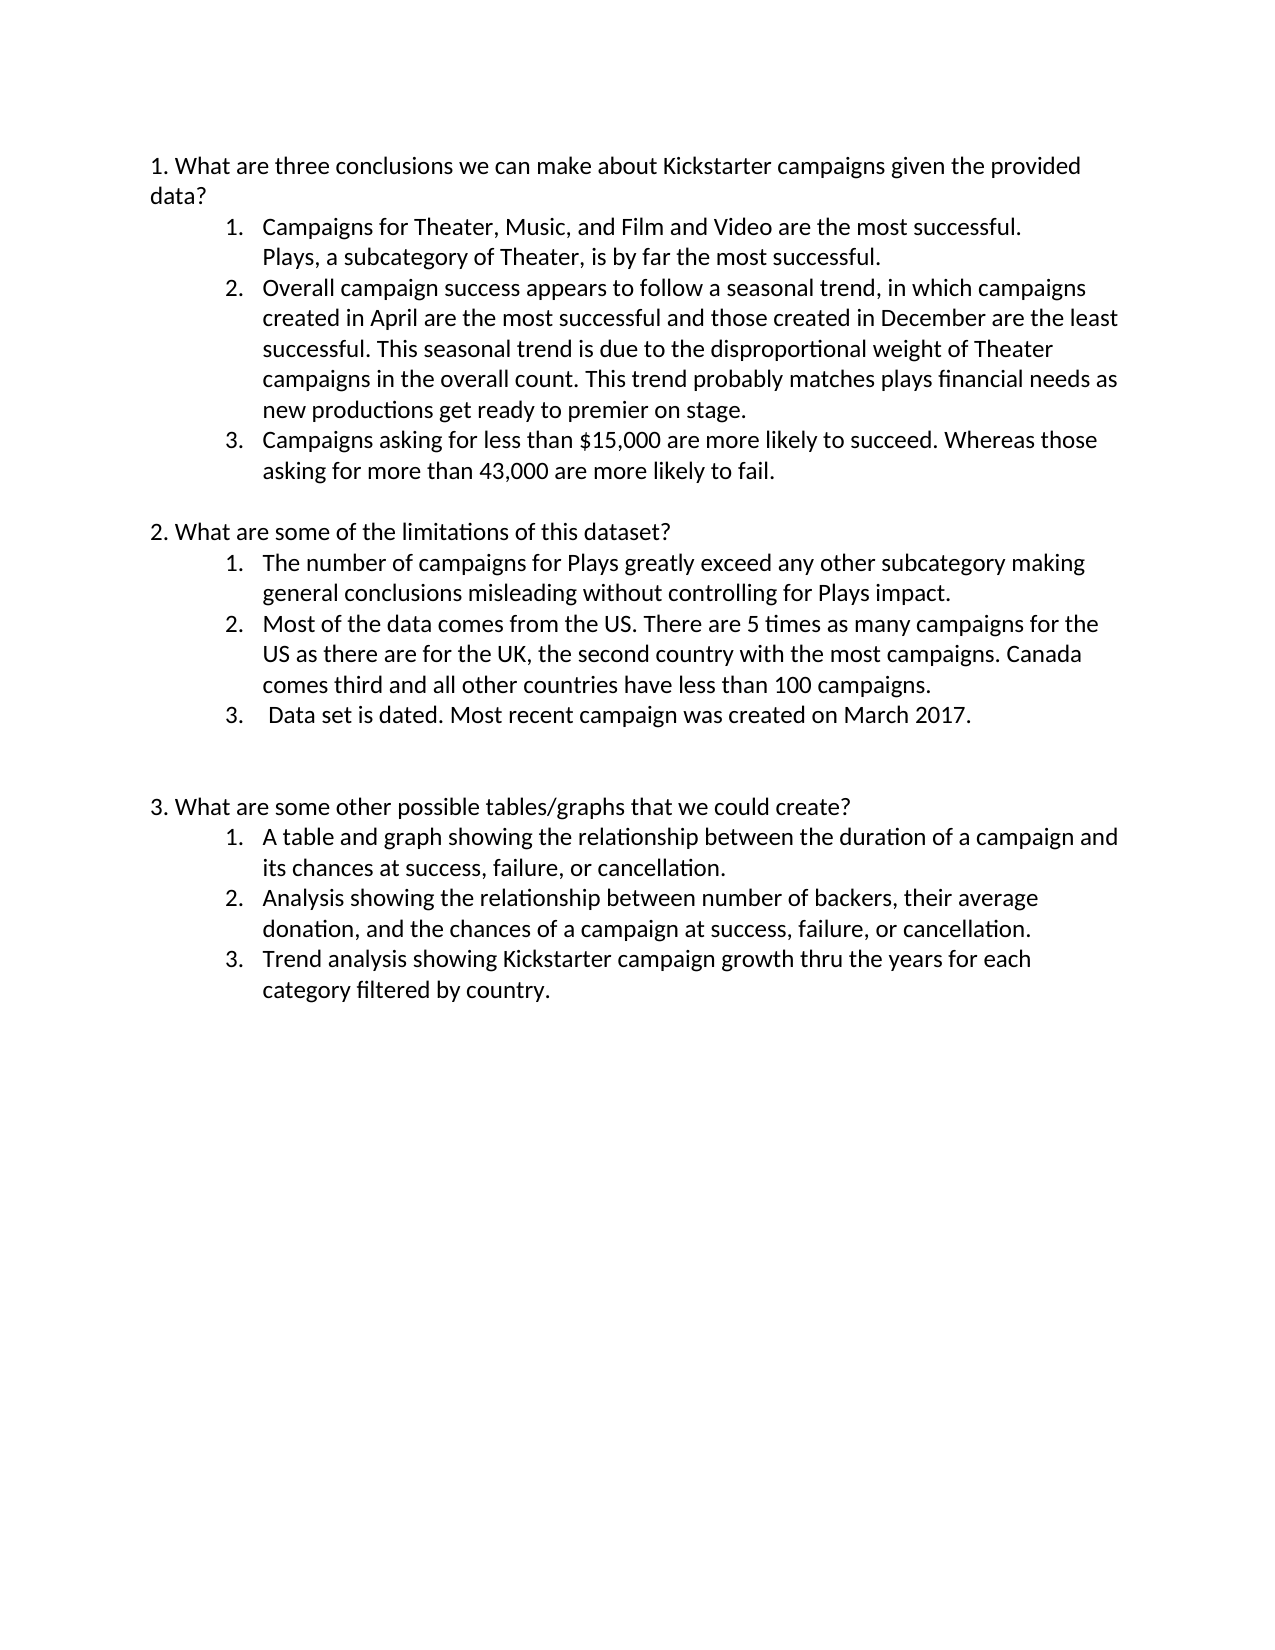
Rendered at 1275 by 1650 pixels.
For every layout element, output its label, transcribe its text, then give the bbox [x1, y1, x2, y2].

list The number of campaigns for Plays greatly exceed any other subcategory making general conclusions misleading without controlling for Plays impact. [225, 547, 1125, 608]
list Data set is dated. Most recent campaign was created on March 2017. [225, 699, 1125, 730]
list Analysis showing the relationship between number of backers, their average donation, and the chances of a campaign at success, failure, or cancellation. [225, 882, 1125, 943]
list Trend analysis showing Kickstarter campaign growth thru the years for each category filtered by country. [225, 943, 1125, 1004]
list Most of the data comes from the US. There are 5 times as many campaigns for the US as there are for the UK, the second country with the most campaigns. Canada comes third and all other countries have less than 100 campaigns. [225, 608, 1125, 699]
list Campaigns for Theater, Music, and Film and Video are the most successful. Plays, a subcategory of Theater, is by far the most successful. [225, 211, 1125, 272]
list A table and graph showing the relationship between the duration of a campaign and its chances at success, failure, or cancellation. [225, 821, 1125, 882]
text 2. What are some of the limitations of this dataset? [150, 516, 1125, 547]
list Overall campaign success appears to follow a seasonal trend, in which campaigns created in April are the most successful and those created in December are the least successful. This seasonal trend is due to the disproportional weight of Theater campaigns in the overall count. This trend probably matches plays financial needs as new productions get ready to premier on stage. [225, 272, 1125, 425]
text 1. What are three conclusions we can make about Kickstarter campaigns given the provided data? [150, 150, 1125, 211]
text 3. What are some other possible tables/graphs that we could create? [150, 791, 1125, 821]
list Campaigns asking for less than $15,000 are more likely to succeed. Whereas those asking for more than 43,000 are more likely to fail. [225, 425, 1125, 486]
